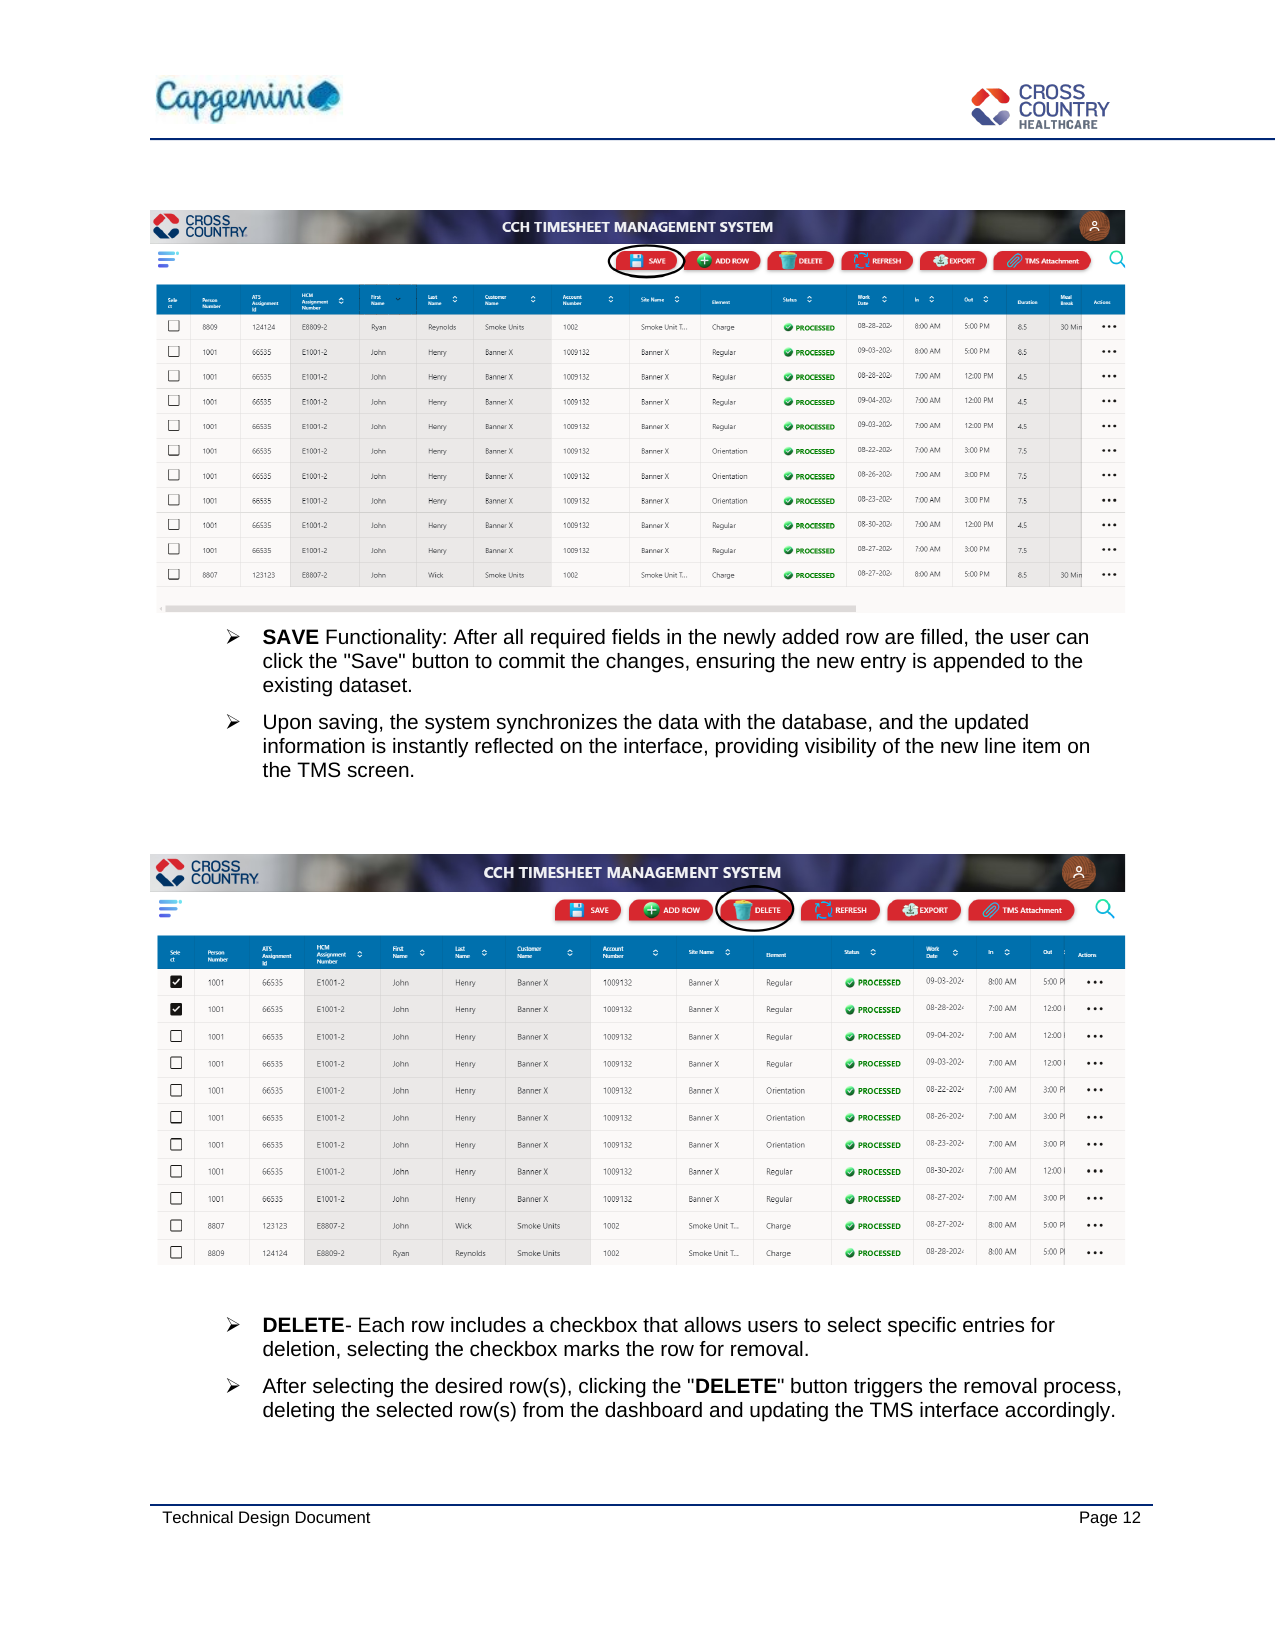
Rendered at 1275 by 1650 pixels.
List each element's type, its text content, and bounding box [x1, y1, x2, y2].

picture [150, 210, 1125, 613]
list After selecting the desired row(s), clicking the "DELETE" button triggers the removal process, deleting the selected row(s) from the dashboard and updating the TMS interface accordingly. [225, 1374, 1125, 1422]
picture [961, 75, 1120, 139]
picture [155, 75, 344, 124]
list Upon saving, the system synchronizes the data with the database, and the updated information is instantly reflected on the interface, providing visibility of the new line item on the TMS screen. [225, 709, 1125, 781]
list DELETE- Each row includes a checkbox that allows users to select specific entries for deletion, selecting the checkbox marks the row for removal. [225, 1313, 1125, 1361]
list SAVE Functionality: After all required fields in the newly added row are filled, the user can click the "Save" button to commit the changes, ensuring the new entry is appended to the existing dataset. [225, 625, 1125, 697]
picture [150, 854, 1125, 1265]
